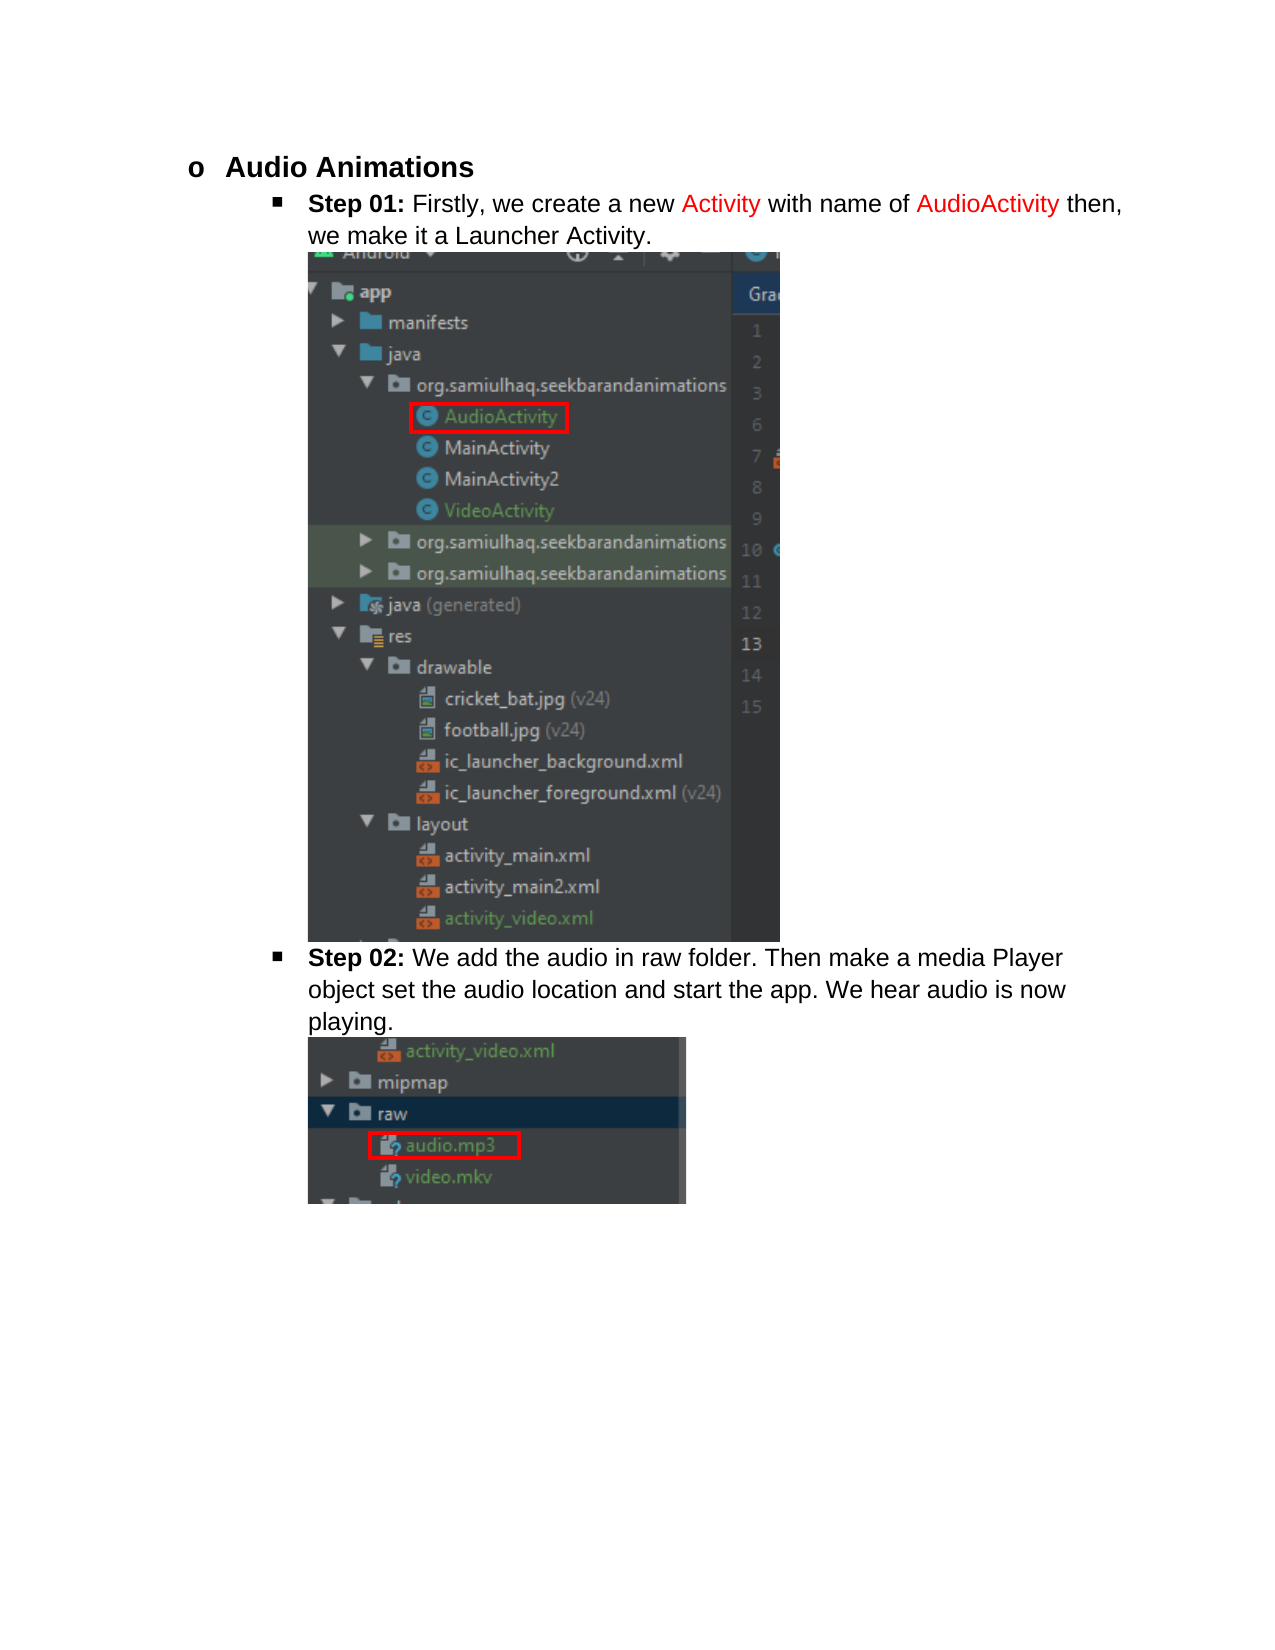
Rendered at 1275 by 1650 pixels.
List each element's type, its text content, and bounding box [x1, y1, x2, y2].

picture [307, 252, 780, 942]
list Step 02: We add the audio in raw folder. Then make a media Player object set the audio location and start the app. We hear audio is now playing. [270, 943, 1125, 1035]
picture [307, 1037, 687, 1204]
list Audio Animations [187, 150, 1125, 186]
list Step 01: Firstly, we create a new Activity with name of AudioActivity then, we make it a Launcher Activity. [270, 189, 1125, 250]
